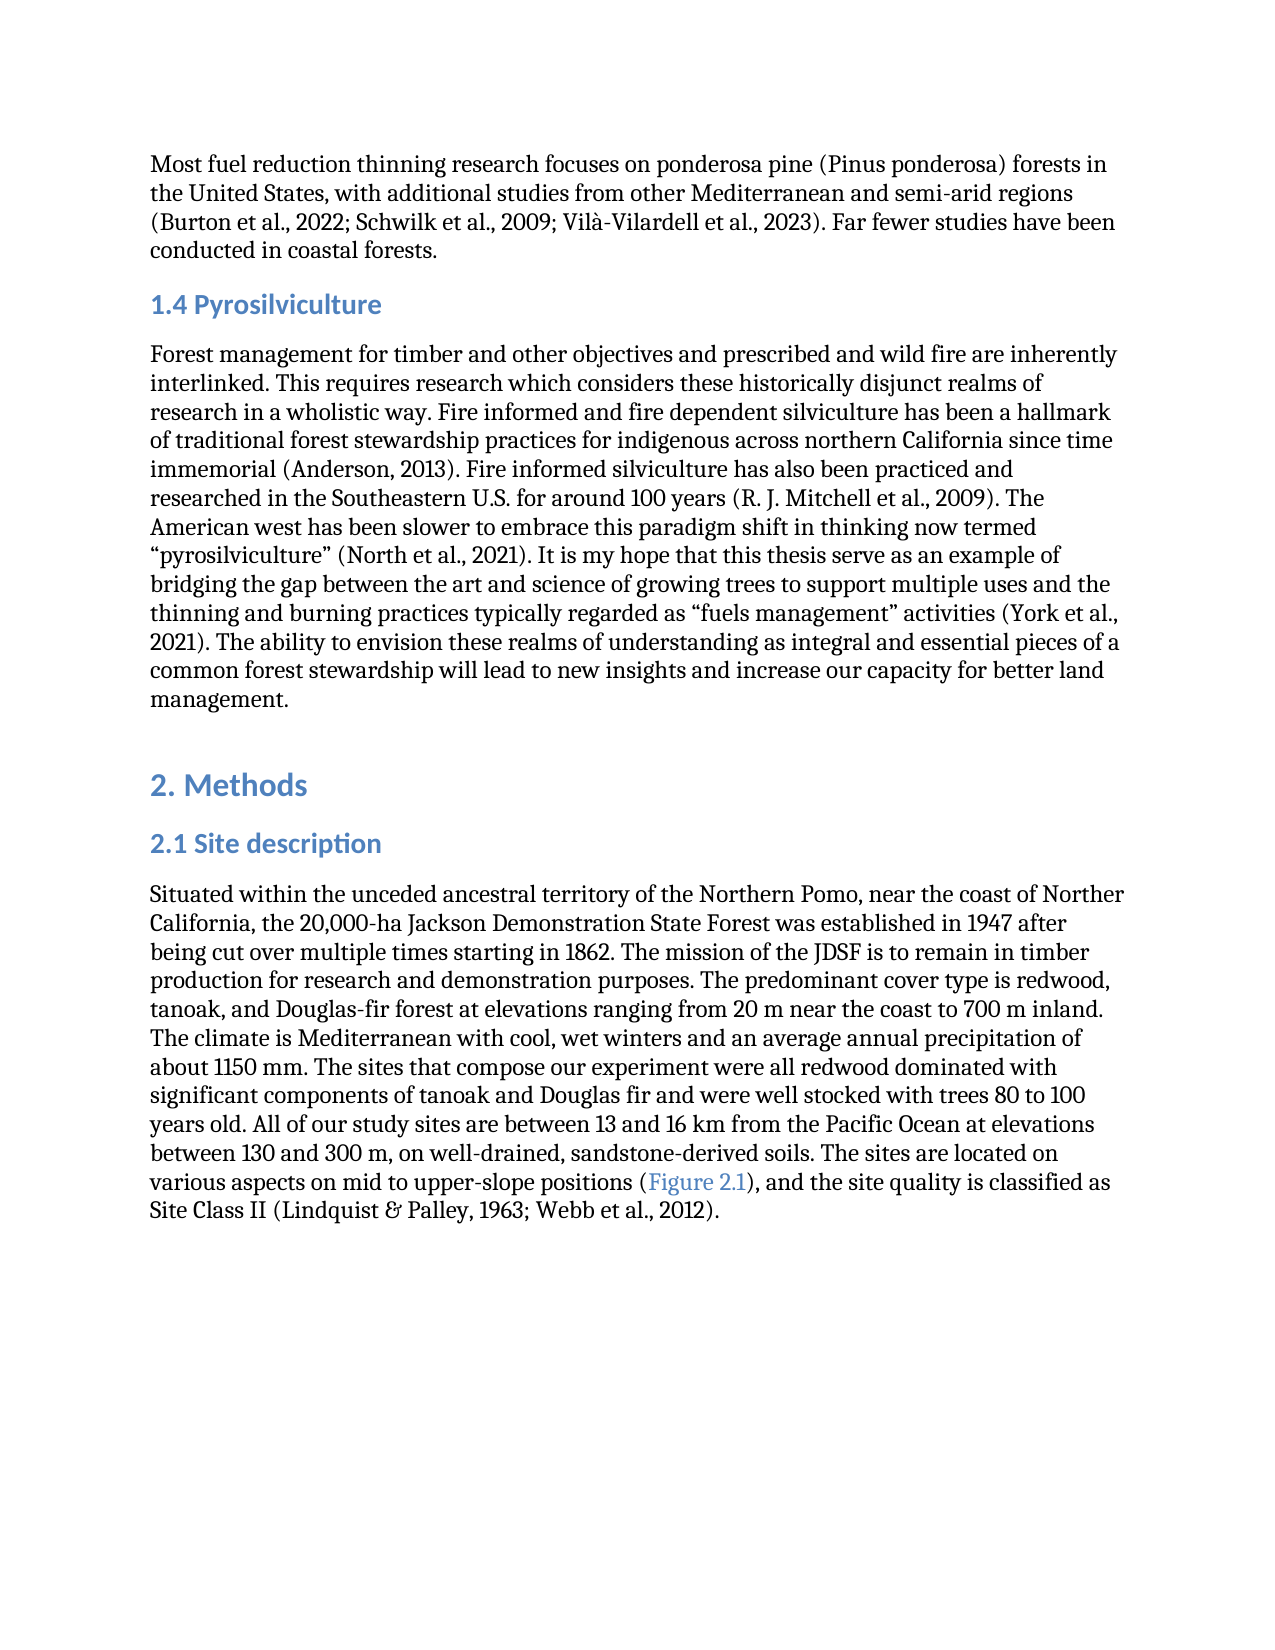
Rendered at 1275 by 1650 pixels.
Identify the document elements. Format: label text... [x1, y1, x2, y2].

subtitle 2.1 Site description [150, 826, 1125, 861]
text Forest management for timber and other objectives and prescribed and wild fire are inherently interlinked. This requires research which considers these historically disjunct realms of research in a wholistic way. Fire informed and fire dependent silviculture has been a hallmark of traditional forest stewardship practices for indigenous across northern California since time immemorial (Anderson, 2013). Fire informed silviculture has also been practiced and researched in the Southeastern U.S. for around 100 years (R. J. Mitchell et al., 2009). The American west has been slower to embrace this paradigm shift in thinking now termed “pyrosilviculture” (North et al., 2021). It is my hope that this thesis serve as an example of bridging the gap between the art and science of growing trees to support multiple uses and the thinning and burning practices typically regarded as “fuels management” activities (York et al., 2021). The ability to envision these realms of understanding as integral and essential pieces of a common forest stewardship will lead to new insights and increase our capacity for better land management. [150, 340, 1125, 714]
text Most fuel reduction thinning research focuses on ponderosa pine (Pinus ponderosa) forests in the United States, with additional studies from other Mediterranean and semi-arid regions (Burton et al., 2022; Schwilk et al., 2009; Vilà-Vilardell et al., 2023). Far fewer studies have been conducted in coastal forests. [150, 150, 1125, 265]
text Situated within the unceded ancestral territory of the Northern Pomo, near the coast of Norther California, the 20,000-ha Jackson Demonstration State Forest was established in 1947 after being cut over multiple times starting in 1862. The mission of the JDSF is to remain in timber production for research and demonstration purposes. The predominant cover type is redwood, tanoak, and Douglas-fir forest at elevations ranging from 20 m near the coast to 700 m inland. The climate is Mediterranean with cool, wet winters and an average annual precipitation of about 1150 mm. The sites that compose our experiment were all redwood dominated with significant components of tanoak and Douglas fir and were well stocked with trees 80 to 100 years old. All of our study sites are between 13 and 16 km from the Pacific Ocean at elevations between 130 and 300 m, on well-drained, sandstone-derived soils. The sites are located on various aspects on mid to upper-slope positions (Figure 2.1), and the site quality is classified as Site Class II (Lindquist & Palley, 1963; Webb et al., 2012). [150, 880, 1125, 1225]
subtitle 1.4 Pyrosilviculture [150, 286, 1125, 321]
subtitle 2. Methods [150, 764, 1125, 805]
